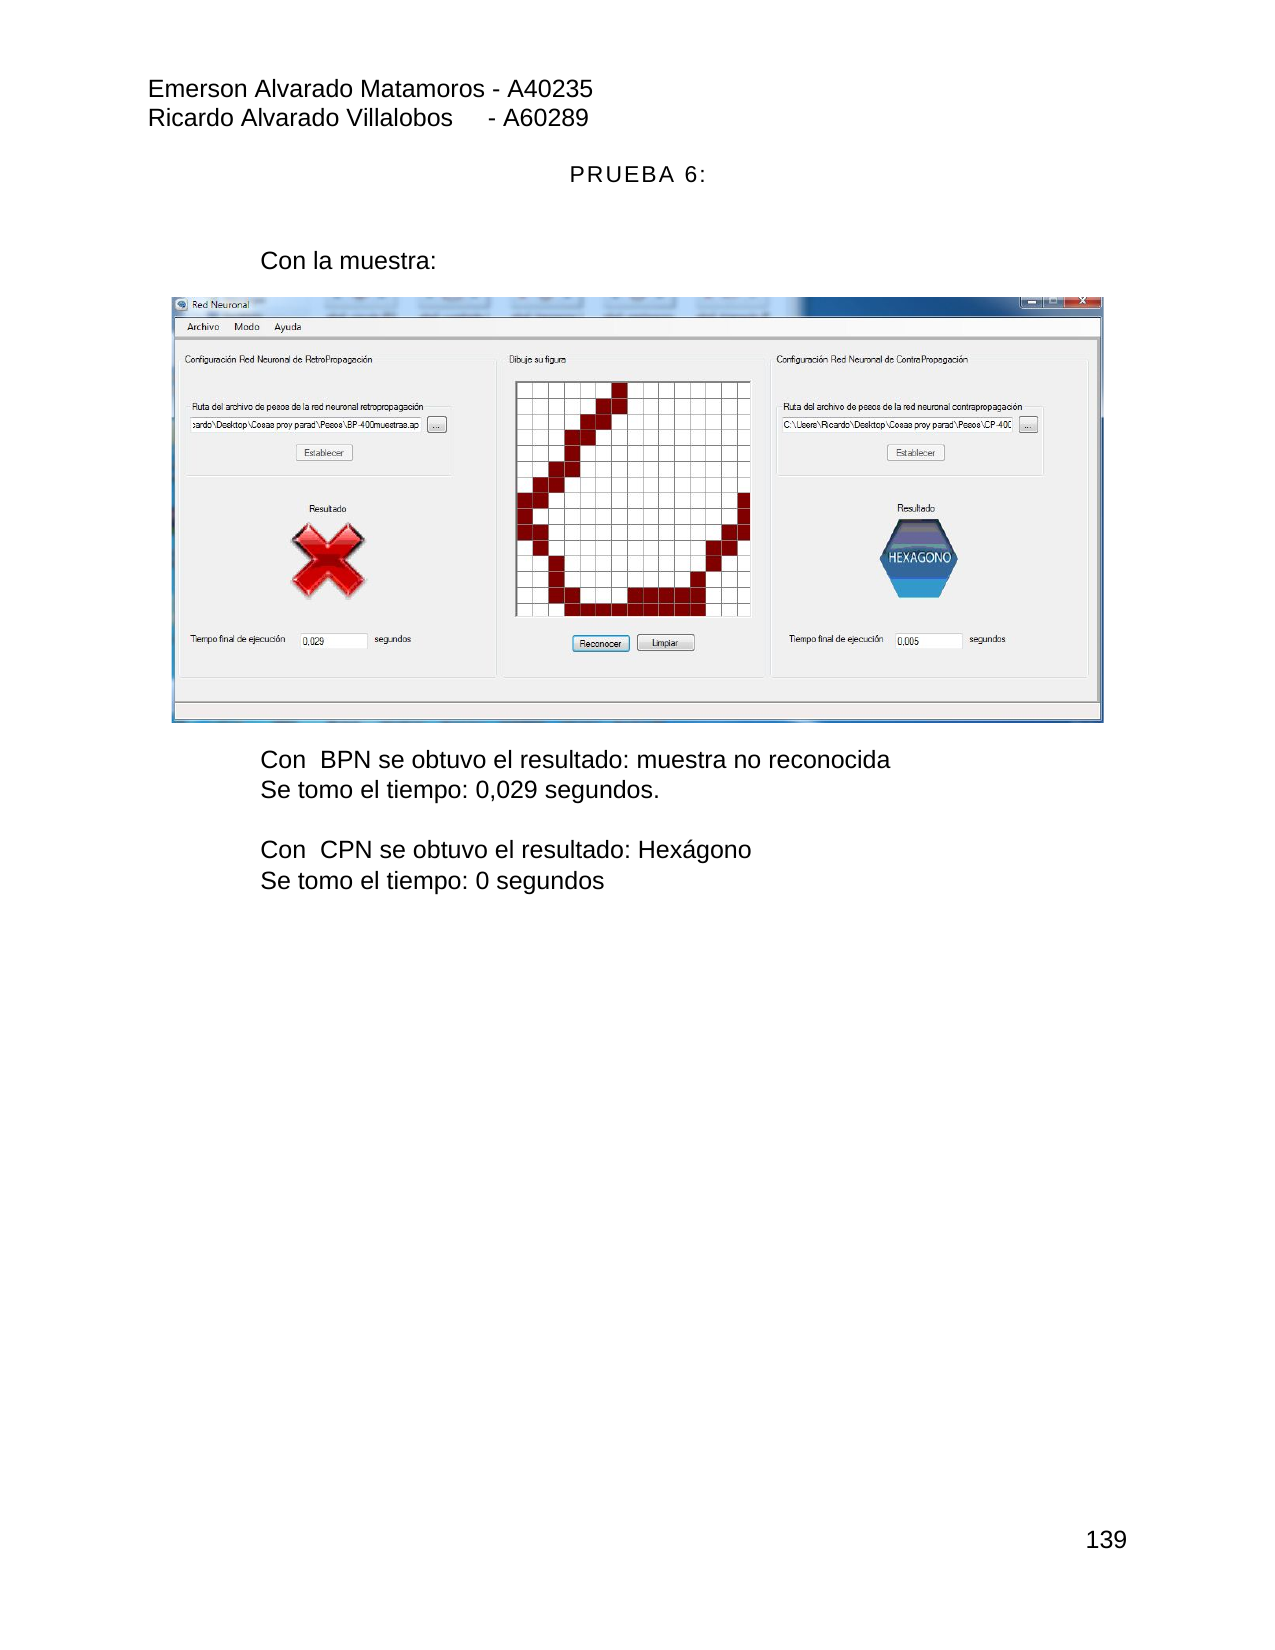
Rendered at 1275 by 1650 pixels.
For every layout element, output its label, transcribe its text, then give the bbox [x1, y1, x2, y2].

list Se tomo el tiempo: 0 segundos [260, 866, 1127, 894]
subtitle Prueba 6: [148, 161, 1127, 188]
list Con CPN se obtuvo el resultado: Hexágono [260, 836, 1127, 864]
list Con la muestra: [260, 246, 1127, 275]
list Con BPN se obtuvo el resultado: muestra no reconocida [260, 745, 1127, 774]
list Se tomo el tiempo: 0,029 segundos. [260, 775, 1127, 804]
picture [171, 297, 1104, 723]
